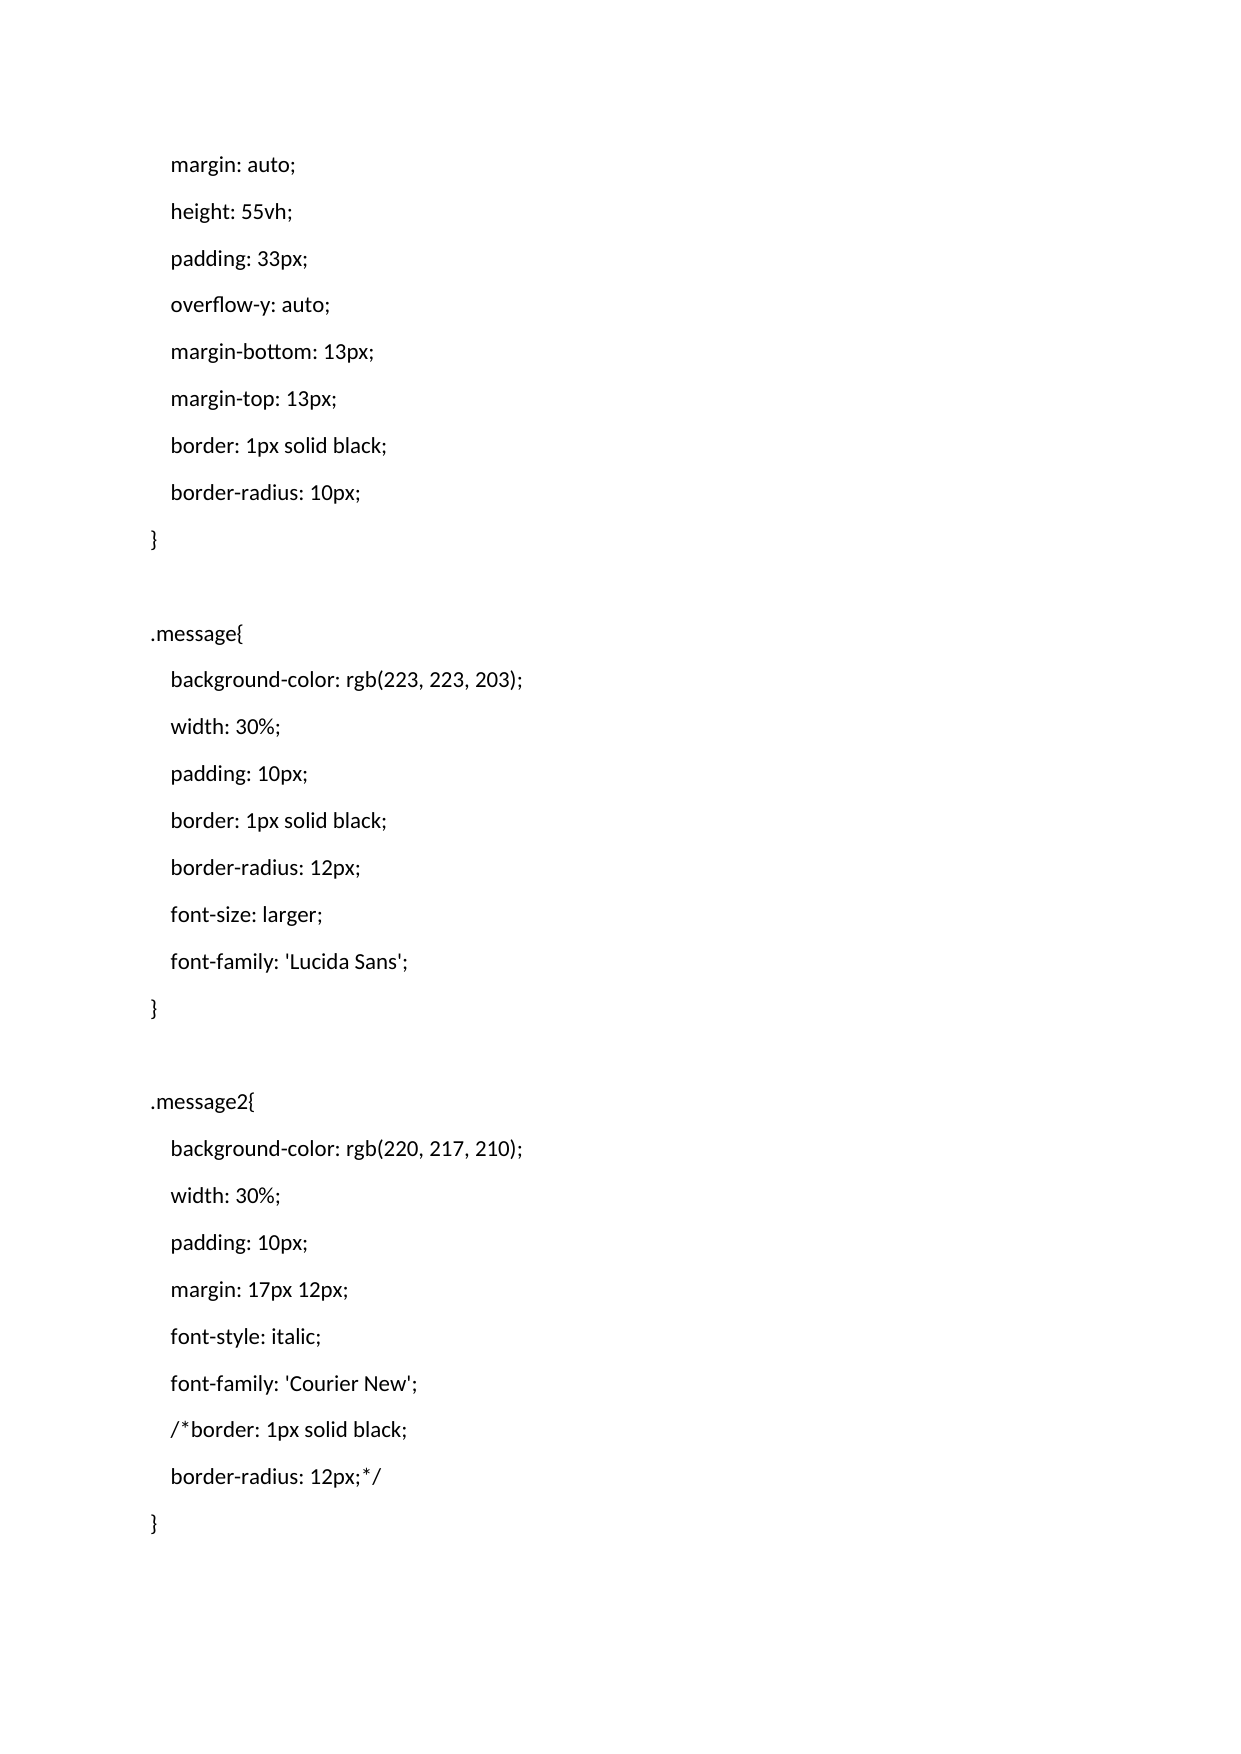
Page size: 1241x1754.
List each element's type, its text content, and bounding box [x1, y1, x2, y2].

text font-size: larger; [150, 900, 1090, 928]
text border-radius: 12px; [150, 853, 1090, 881]
text width: 30%; [150, 1181, 1090, 1209]
text border-radius: 10px; [150, 478, 1090, 506]
text font-style: italic; [150, 1322, 1090, 1350]
text background-color: rgb(223, 223, 203); [150, 666, 1090, 694]
text overflow-y: auto; [150, 291, 1090, 319]
text padding: 33px; [150, 244, 1090, 272]
text padding: 10px; [150, 759, 1090, 787]
text /*border: 1px solid black; [150, 1416, 1090, 1444]
text font-family: 'Lucida Sans'; [150, 947, 1090, 975]
text } [150, 525, 1090, 553]
text background-color: rgb(220, 217, 210); [150, 1134, 1090, 1162]
text margin-top: 13px; [150, 384, 1090, 412]
text padding: 10px; [150, 1228, 1090, 1256]
text } [150, 1509, 1090, 1537]
text .message2{ [150, 1087, 1090, 1116]
text border-radius: 12px;*/ [150, 1462, 1090, 1491]
text height: 55vh; [150, 197, 1090, 225]
text font-family: 'Courier New'; [150, 1369, 1090, 1397]
text margin: 17px 12px; [150, 1275, 1090, 1303]
text margin: auto; [150, 150, 1090, 178]
text border: 1px solid black; [150, 806, 1090, 834]
text width: 30%; [150, 712, 1090, 741]
text margin-bottom: 13px; [150, 337, 1090, 366]
text border: 1px solid black; [150, 431, 1090, 459]
text } [150, 994, 1090, 1022]
text .message{ [150, 619, 1090, 647]
